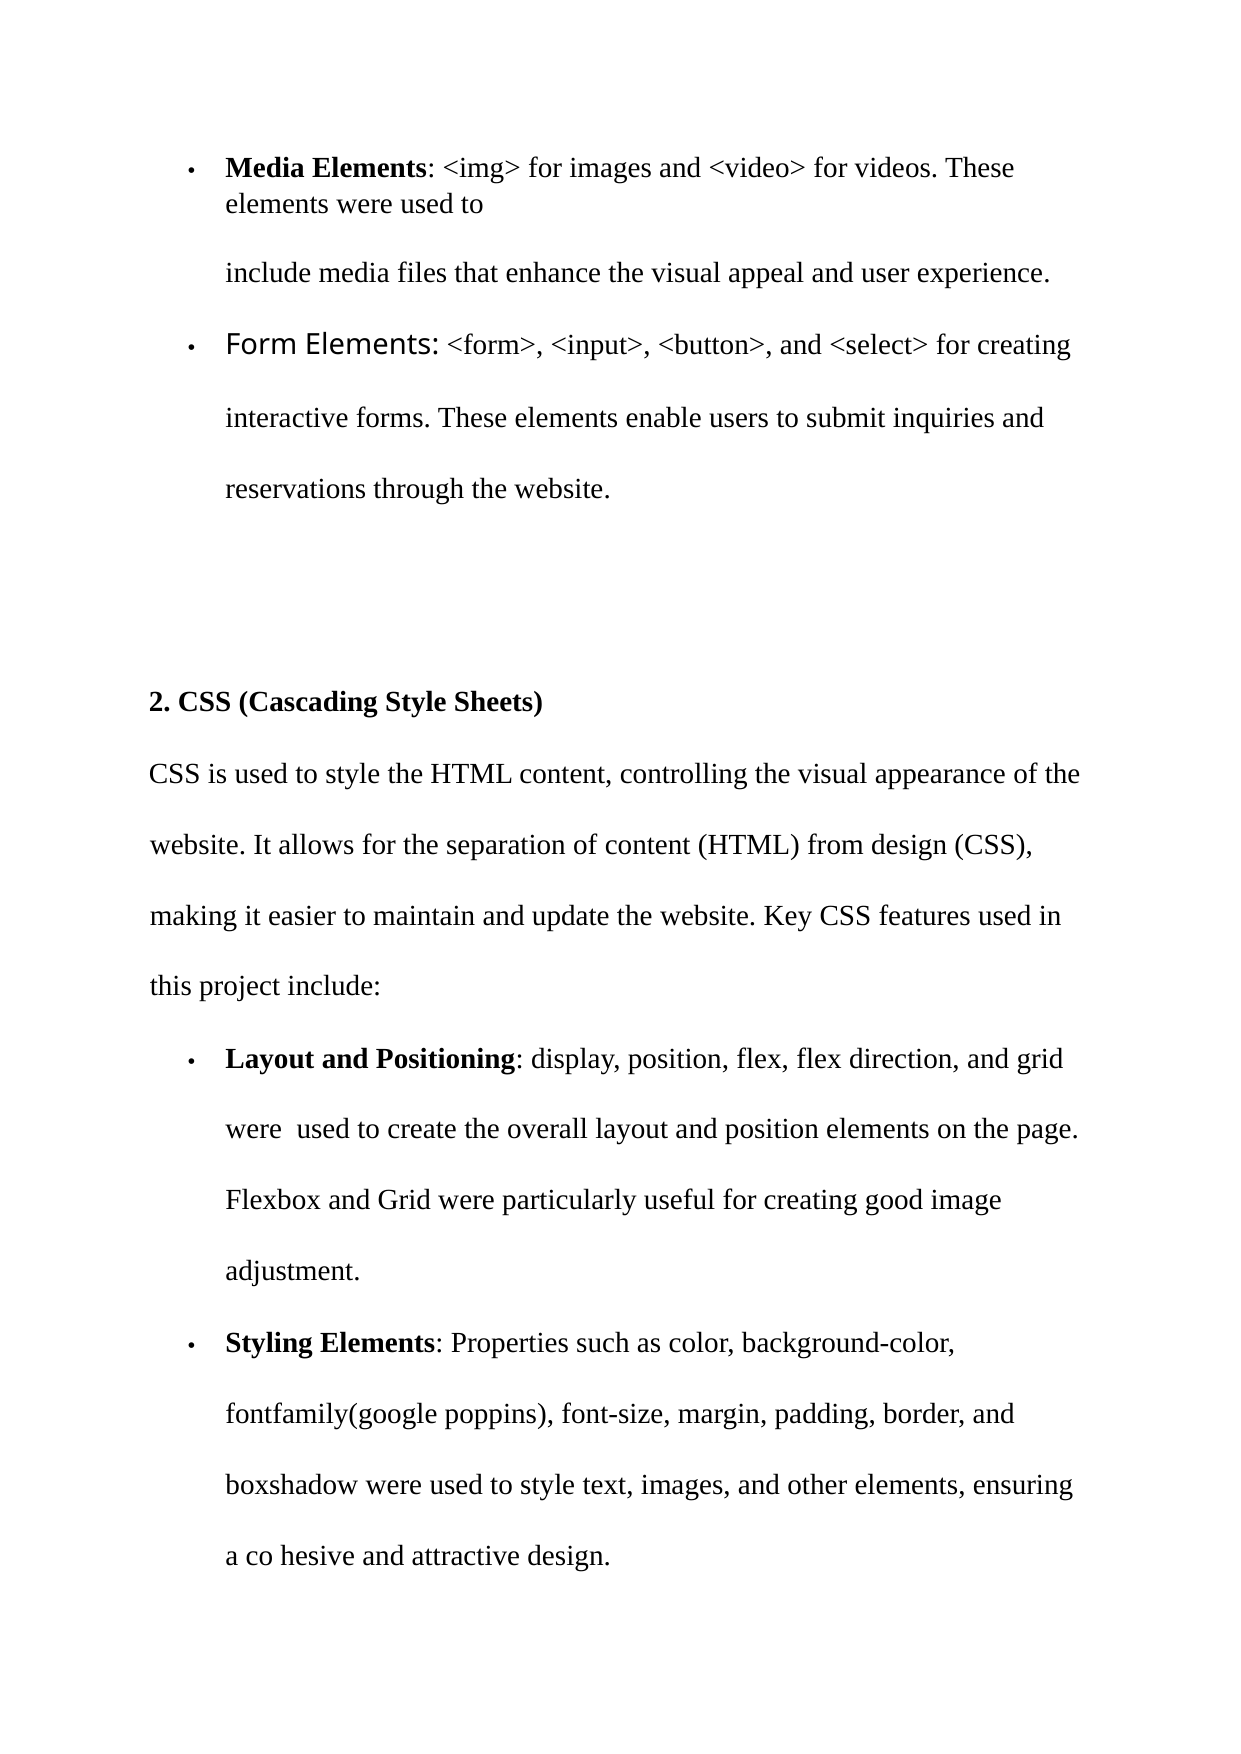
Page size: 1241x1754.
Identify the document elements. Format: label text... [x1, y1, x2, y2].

list Layout and Positioning: display, position, flex, flex direction, and grid were used to create the overall layout and position elements on the page. Flexbox and Grid were particularly useful for creating good image adjustment. [188, 1041, 1091, 1287]
text include media files that enhance the visual appeal and user experience. [225, 256, 1091, 289]
list Form Elements: <form>, <input>, <button>, and <select> for creating interactive forms. These elements enable users to submit inquiries and reservations through the website. [188, 323, 1091, 504]
list Media Elements: <img> for images and <video> for videos. These elements were used to [188, 150, 1091, 220]
list Styling Elements: Properties such as color, background-color, fontfamily(google poppins), font-size, margin, padding, border, and boxshadow were used to style text, images, and other elements, ensuring a co hesive and attractive design. [188, 1326, 1091, 1571]
text CSS is used to style the HTML content, controlling the visual appearance of the website. It allows for the separation of content (HTML) from design (CSS), making it easier to maintain and update the website. Key CSS features used in this project include: [148, 756, 1091, 1002]
subtitle 2. CSS (Cascading Style Sheets) [148, 684, 1096, 717]
